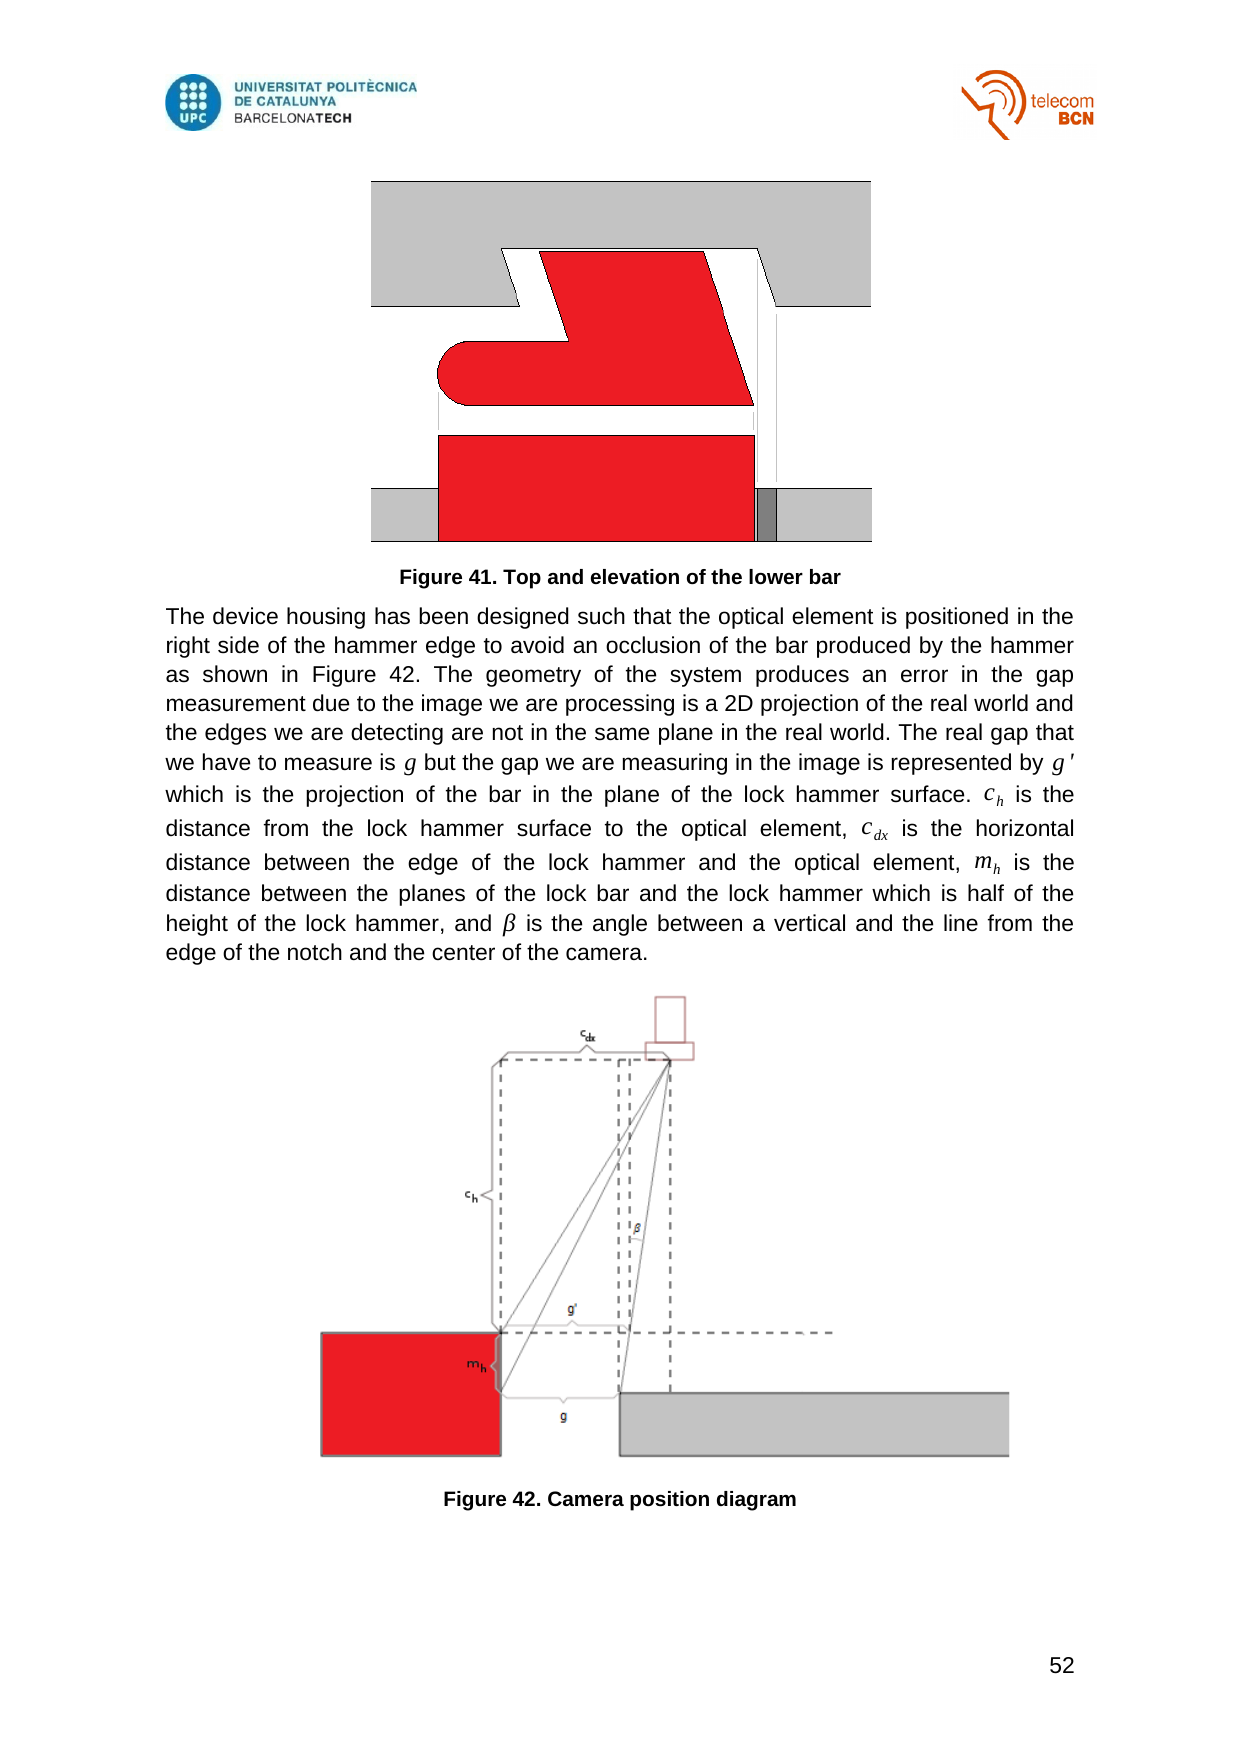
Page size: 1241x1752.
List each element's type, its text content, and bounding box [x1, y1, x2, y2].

picture [952, 64, 1097, 140]
text The device housing has been designed such that the optical element is positioned in the right side of the hammer edge to avoid an occlusion of the bar produced by the hammer as shown in Figure 42. The geometry of the system produces an error in the gap measurement due to the image we are processing is a 2D projection of the real world and the edges we are detecting are not in the same plane in the real world. The real gap that we have to measure is but the gap we are measuring in the image is represented by which is the projection of the bar in the plane of the lock hammer surface. is the distance from the lock hammer surface to the optical element, is the horizontal distance between the edge of the lock hammer and the optical element, is the distance between the planes of the lock bar and the lock hammer which is half of the height of the lock hammer, and is the angle between a vertical and the line from the edge of the notch and the center of the camera. [165, 603, 1075, 966]
picture [227, 980, 1013, 1472]
picture [165, 74, 417, 131]
picture [361, 177, 879, 550]
